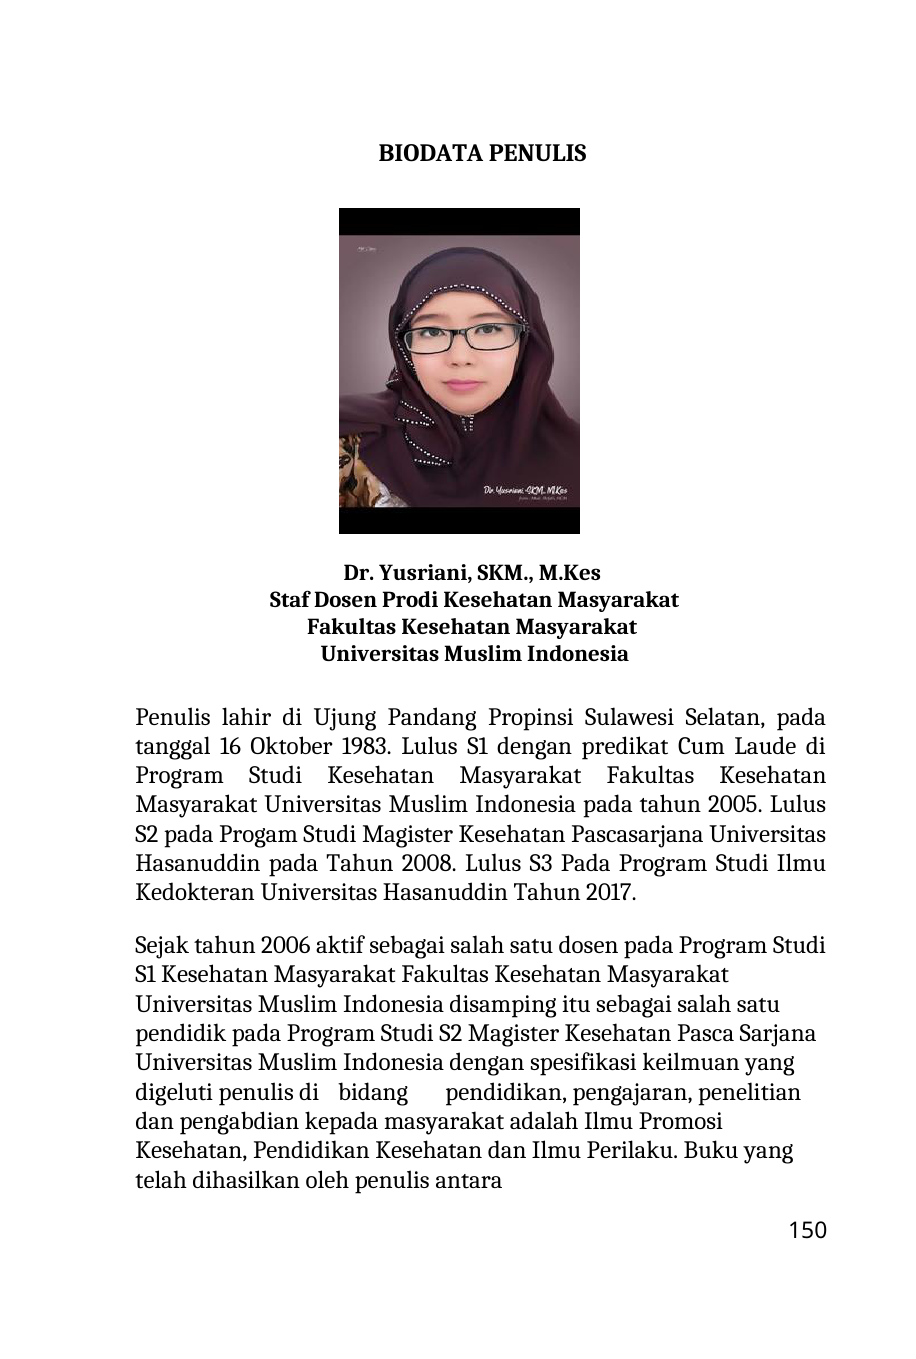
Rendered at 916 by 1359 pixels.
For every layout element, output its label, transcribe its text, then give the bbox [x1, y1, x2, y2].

text Dr. Yusriani, SKM., M.Kes Staf Dosen Prodi Kesehatan Masyarakat Fakultas Kesehatan Masyarakat Universitas Muslim Indonesia [255, 559, 694, 667]
text Sejak tahun 2006 aktif sebagai salah satu dosen pada Program Studi S1 Kesehatan Masyarakat Fakultas Kesehatan Masyarakat Universitas Muslim Indonesia disamping itu sebagai salah satu pendidik pada Program Studi S2 Magister Kesehatan Pasca Sarjana Universitas Muslim Indonesia dengan spesifikasi keilmuan yang digeluti penulis di bidang pendidikan, pengajaran, penelitian dan pengabdian kepada masyarakat adalah Ilmu Promosi Kesehatan, Pendidikan Kesehatan dan Ilmu Perilaku. Buku yang telah dihasilkan oleh penulis antara [135, 930, 829, 1194]
text BIODATA PENULIS [135, 137, 829, 167]
picture [339, 208, 580, 534]
text 150 [135, 1214, 827, 1244]
text Penulis lahir di Ujung Pandang Propinsi Sulawesi Selatan, pada tanggal 16 Oktober 1983. Lulus S1 dengan predikat Cum Laude di Program Studi Kesehatan Masyarakat Fakultas Kesehatan Masyarakat Universitas Muslim Indonesia pada tahun 2005. Lulus S2 pada Progam Studi Magister Kesehatan Pascasarjana Universitas Hasanuddin pada Tahun 2008. Lulus S3 Pada Program Studi Ilmu Kedokteran Universitas Hasanuddin Tahun 2017. [135, 702, 827, 906]
